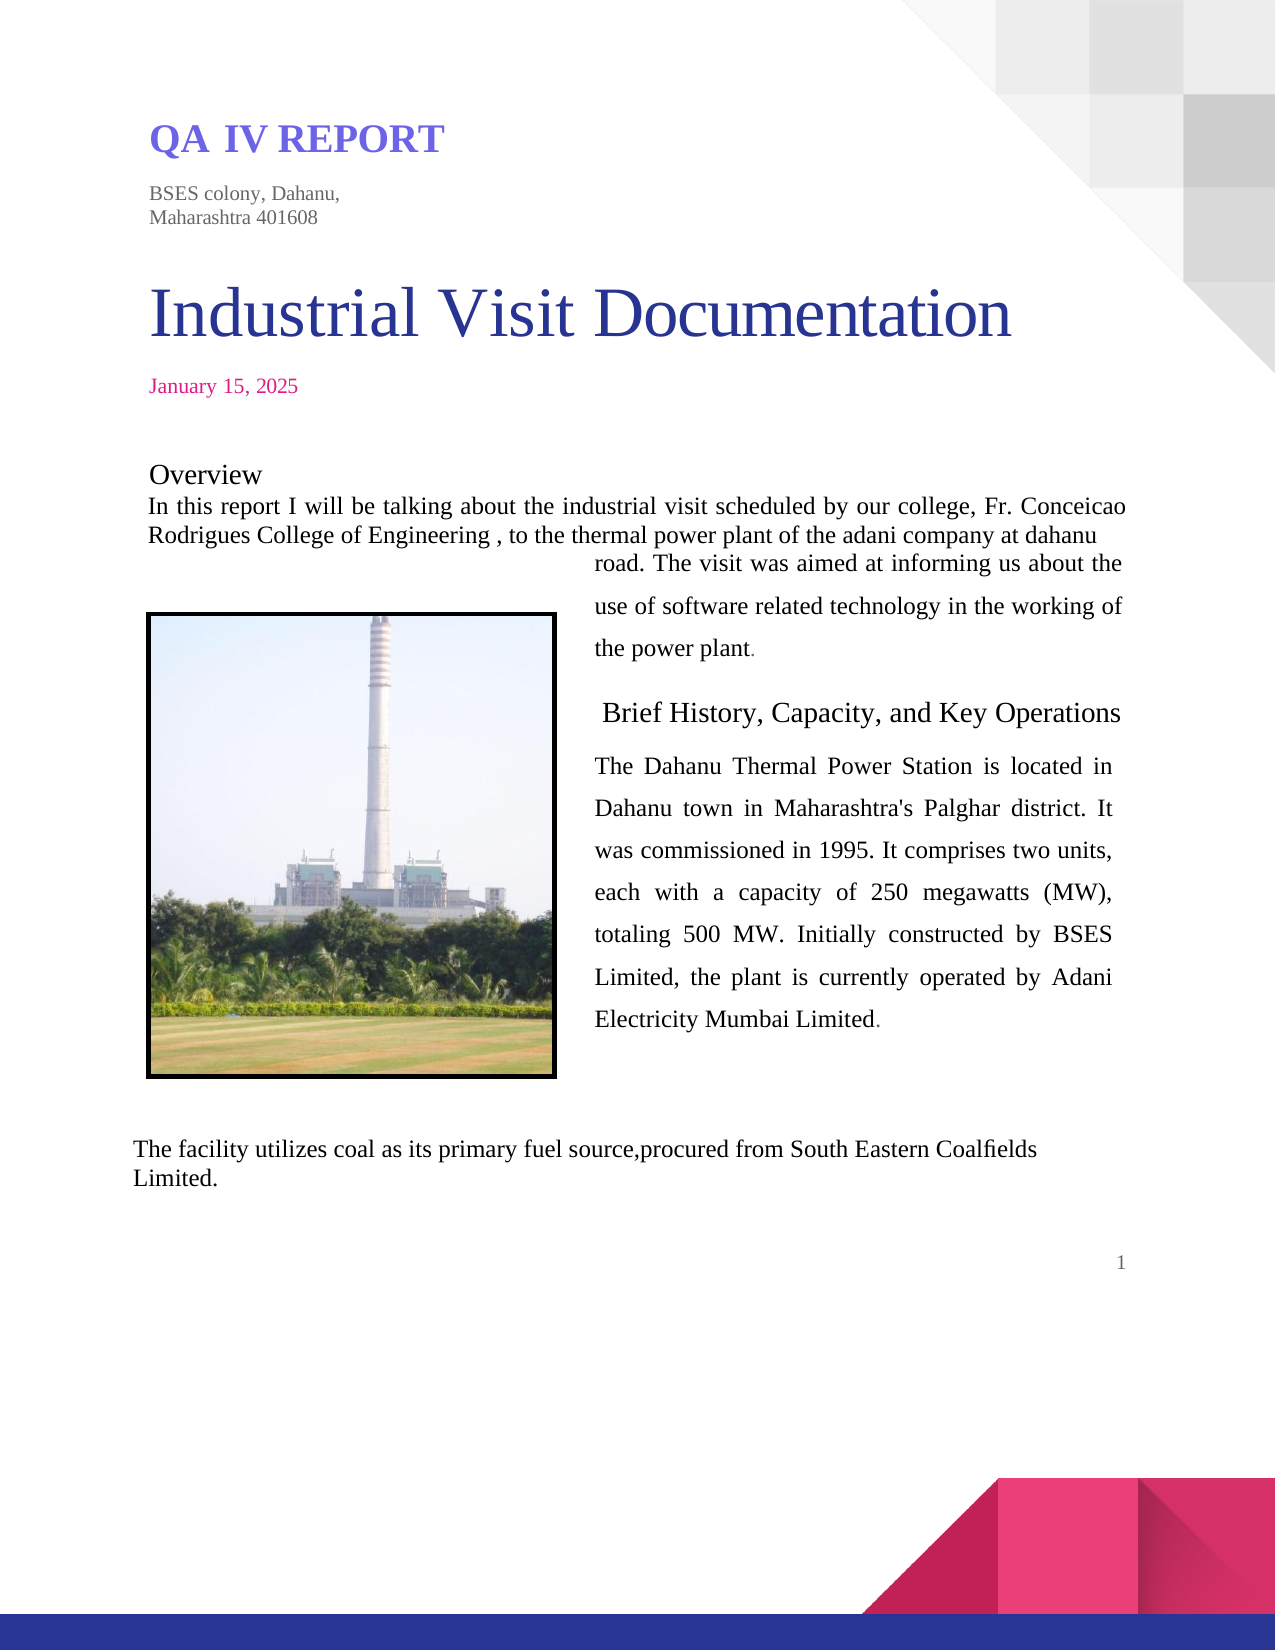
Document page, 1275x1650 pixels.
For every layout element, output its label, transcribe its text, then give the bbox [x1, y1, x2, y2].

text QA IV REPORT [149, 114, 901, 161]
text 1 [133, 1249, 1127, 1274]
text January 15, 2025 [149, 373, 1127, 398]
text The Dahanu Thermal Power Station is located in Dahanu town in Maharashtra's Palghar district. It was commissioned in 1995. It comprises two units, each with a capacity of 250 megawatts (MW), totaling 500 MW. Initially constructed by BSES Limited, the plant is currently operated by Adani Electricity Mumbai Limited. [594, 751, 1113, 1033]
text Overview [149, 457, 1127, 491]
subtitle Brief History, Capacity, and Key Operations [594, 695, 1127, 729]
text The facility utilizes coal as its primary fuel source,procured from South Eastern Coalﬁelds [133, 1134, 1127, 1163]
text Limited. [133, 1163, 1127, 1192]
text Industrial Visit Documentation [149, 271, 901, 352]
text road. The visit was aimed at informing us about the use of software related technology in the working of the power plant. [594, 548, 1123, 662]
text BSES colony, Dahanu, Maharashtra 401608 [149, 181, 342, 229]
text In this report I will be talking about the industrial visit scheduled by our college, Fr. Conceicao Rodrigues College of Engineering , to the thermal power plant of the adani company at dahanu [148, 491, 1127, 548]
picture [901, 0, 1275, 375]
picture [151, 616, 552, 1074]
picture [0, 1476, 1275, 1650]
